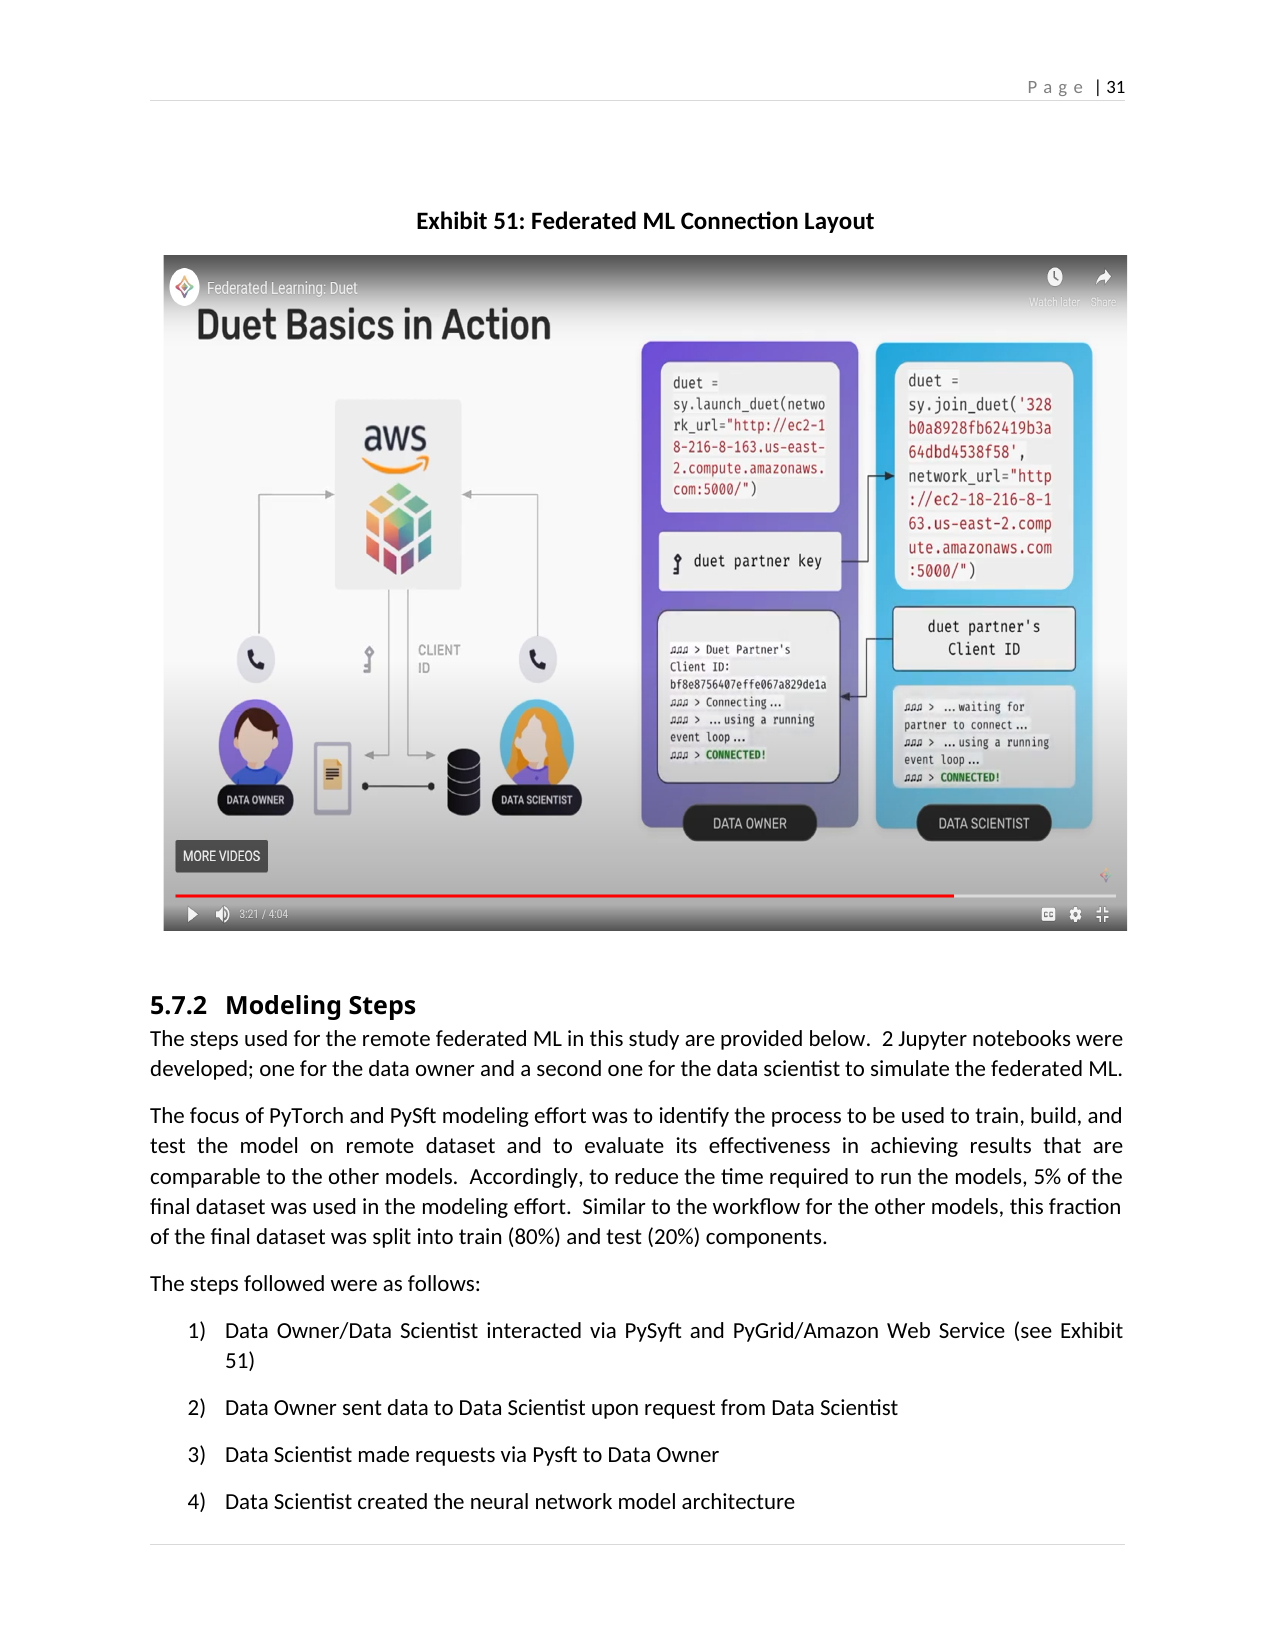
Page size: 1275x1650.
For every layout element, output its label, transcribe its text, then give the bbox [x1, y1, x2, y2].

subtitle 5.7.2 Modeling Steps [150, 987, 1125, 1022]
text The steps used for the remote federated ML in this study are provided below. 2 Jupyter notebooks were developed; one for the data owner and a second one for the data scientist to simulate the federated ML. [150, 1024, 1125, 1082]
list Data Scientist made requests via Pysft to Data Owner [187, 1440, 1125, 1468]
text The focus of PyTorch and PySft modeling effort was to identify the process to be used to train, build, and test the model on remote dataset and to evaluate its effectiveness in achieving results that are comparable to the other models. Accordingly, to reduce the time required to run the models, 5% of the final dataset was used in the modeling effort. Similar to the workflow for the other models, this fraction of the final dataset was split into train (80%) and test (20%) components. [150, 1101, 1125, 1250]
list Data Owner/Data Scientist interacted via PySyft and PyGrid/Amazon Web Service (see Exhibit 51) [187, 1316, 1125, 1374]
picture [163, 255, 1128, 931]
list Data Owner sent data to Data Scientist upon request from Data Scientist [187, 1393, 1125, 1421]
list Data Scientist created the neural network model architecture [187, 1487, 1125, 1515]
text The steps followed were as follows: [150, 1269, 1125, 1297]
